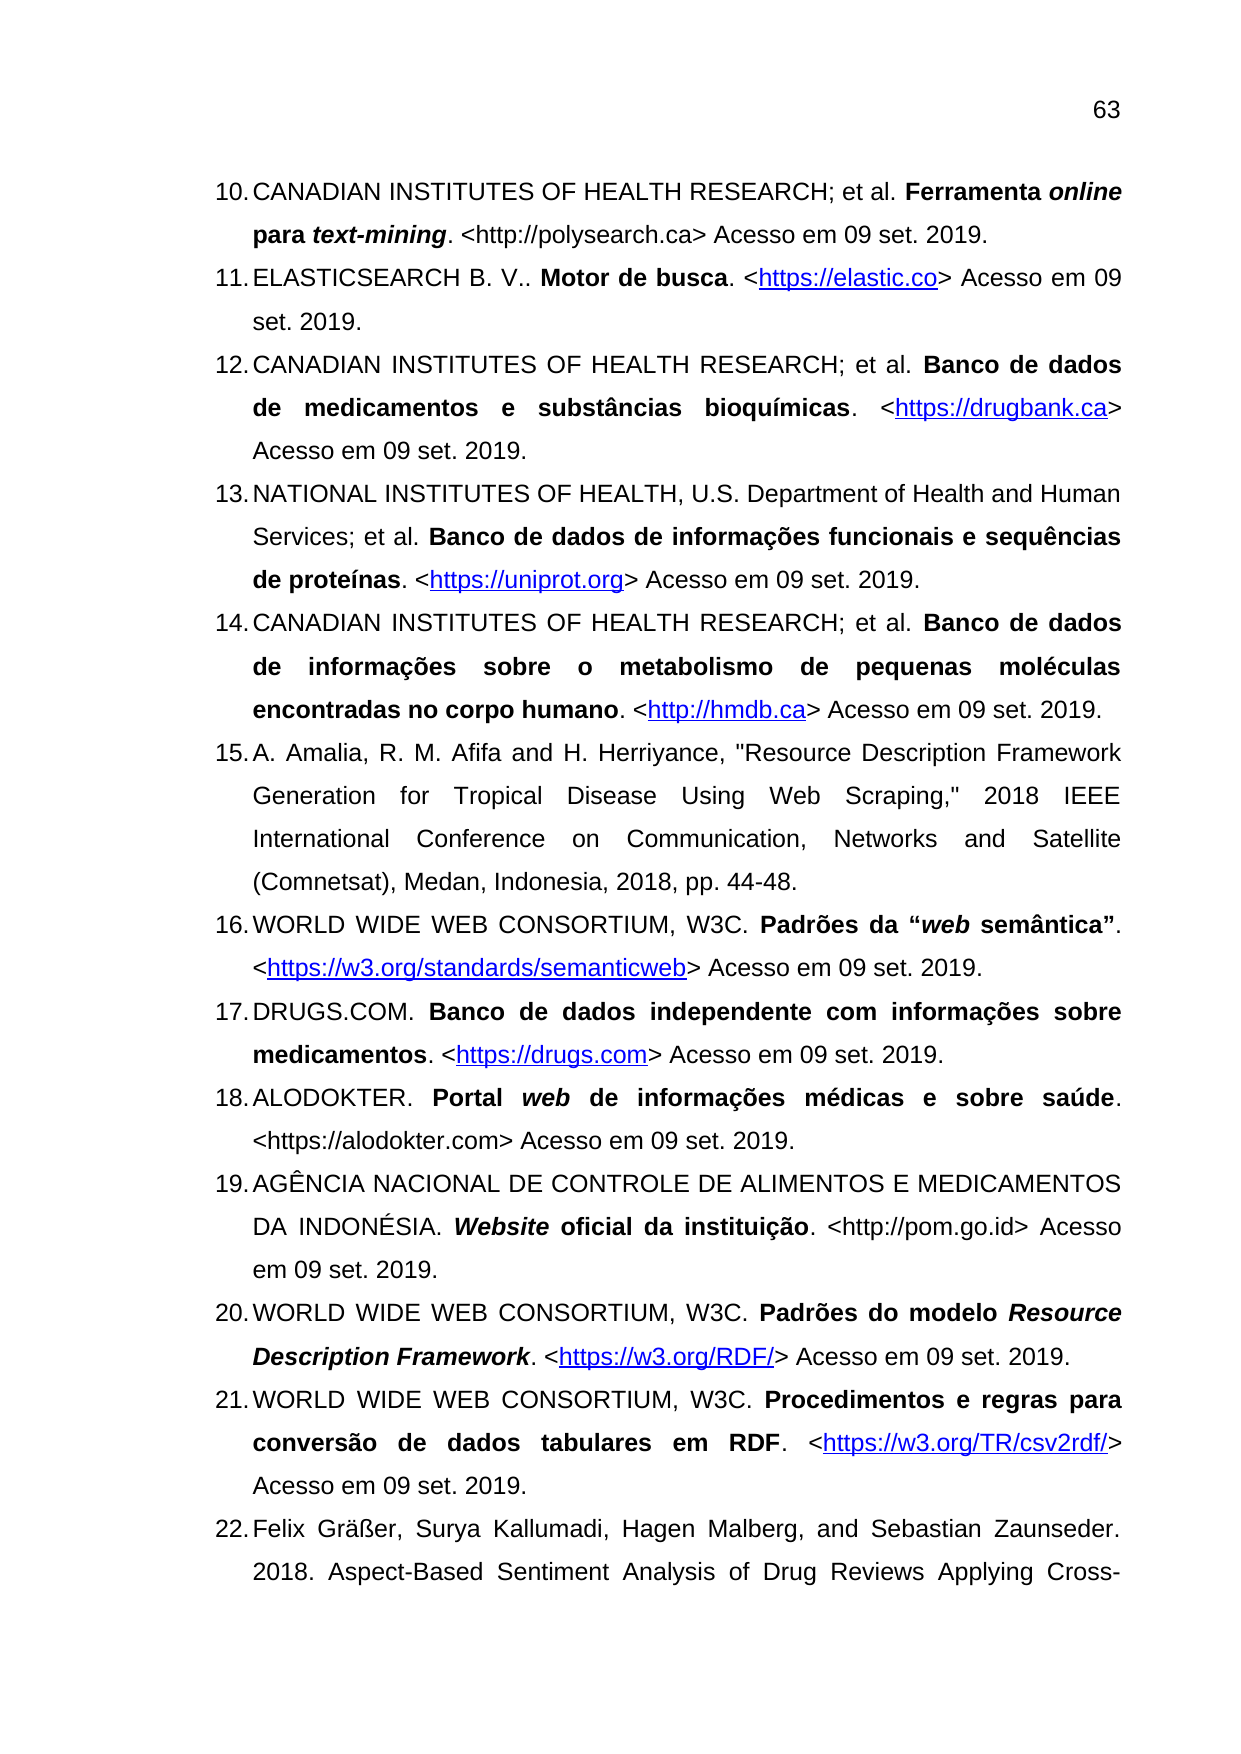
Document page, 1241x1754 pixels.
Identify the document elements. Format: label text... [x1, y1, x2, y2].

list CANADIAN INSTITUTES OF HEALTH RESEARCH; et al. Banco de dados de informações sobre o metabolismo de pequenas moléculas encontradas no corpo humano. <http://hmdb.ca> Acesso em 09 set. 2019. [215, 608, 1122, 723]
list DRUGS.COM. Banco de dados independente com informações sobre medicamentos. <https://drugs.com> Acesso em 09 set. 2019. [215, 997, 1122, 1068]
list WORLD WIDE WEB CONSORTIUM, W3C. Padrões do modelo Resource Description Framework. <https://w3.org/RDF/> Acesso em 09 set. 2019. [215, 1298, 1122, 1370]
list WORLD WIDE WEB CONSORTIUM, W3C. Procedimentos e regras para conversão de dados tabulares em RDF. <https://w3.org/TR/csv2rdf/> Acesso em 09 set. 2019. [215, 1385, 1122, 1500]
list NATIONAL INSTITUTES OF HEALTH, U.S. Department of Health and Human Services; et al. Banco de dados de informações funcionais e sequências de proteínas. <https://uniprot.org> Acesso em 09 set. 2019. [215, 479, 1122, 594]
list CANADIAN INSTITUTES OF HEALTH RESEARCH; et al. Ferramenta online para text-mining. <http://polysearch.ca> Acesso em 09 set. 2019. [215, 177, 1122, 249]
list WORLD WIDE WEB CONSORTIUM, W3C. Padrões da “web semântica”. <https://w3.org/standards/semanticweb> Acesso em 09 set. 2019. [215, 910, 1122, 982]
list ALODOKTER. Portal web de informações médicas e sobre saúde. <https://alodokter.com> Acesso em 09 set. 2019. [215, 1083, 1122, 1155]
list AGÊNCIA NACIONAL DE CONTROLE DE ALIMENTOS E MEDICAMENTOS DA INDONÉSIA. Website oficial da instituição. <http://pom.go.id> Acesso em 09 set. 2019. [215, 1169, 1122, 1284]
list ELASTICSEARCH B. V.. Motor de busca. <https://elastic.co> Acesso em 09 set. 2019. [215, 263, 1122, 335]
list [215, 1514, 1122, 1586]
list A. Amalia, R. M. Afifa and H. Herriyance, "Resource Description Framework Generation for Tropical Disease Using Web Scraping," 2018 IEEE International Conference on Communication, Networks and Satellite (Comnetsat), Medan, Indonesia, 2018, pp. 44-48. [215, 738, 1122, 896]
list CANADIAN INSTITUTES OF HEALTH RESEARCH; et al. Banco de dados de medicamentos e substâncias bioquímicas. <https://drugbank.ca> Acesso em 09 set. 2019. [215, 350, 1122, 465]
